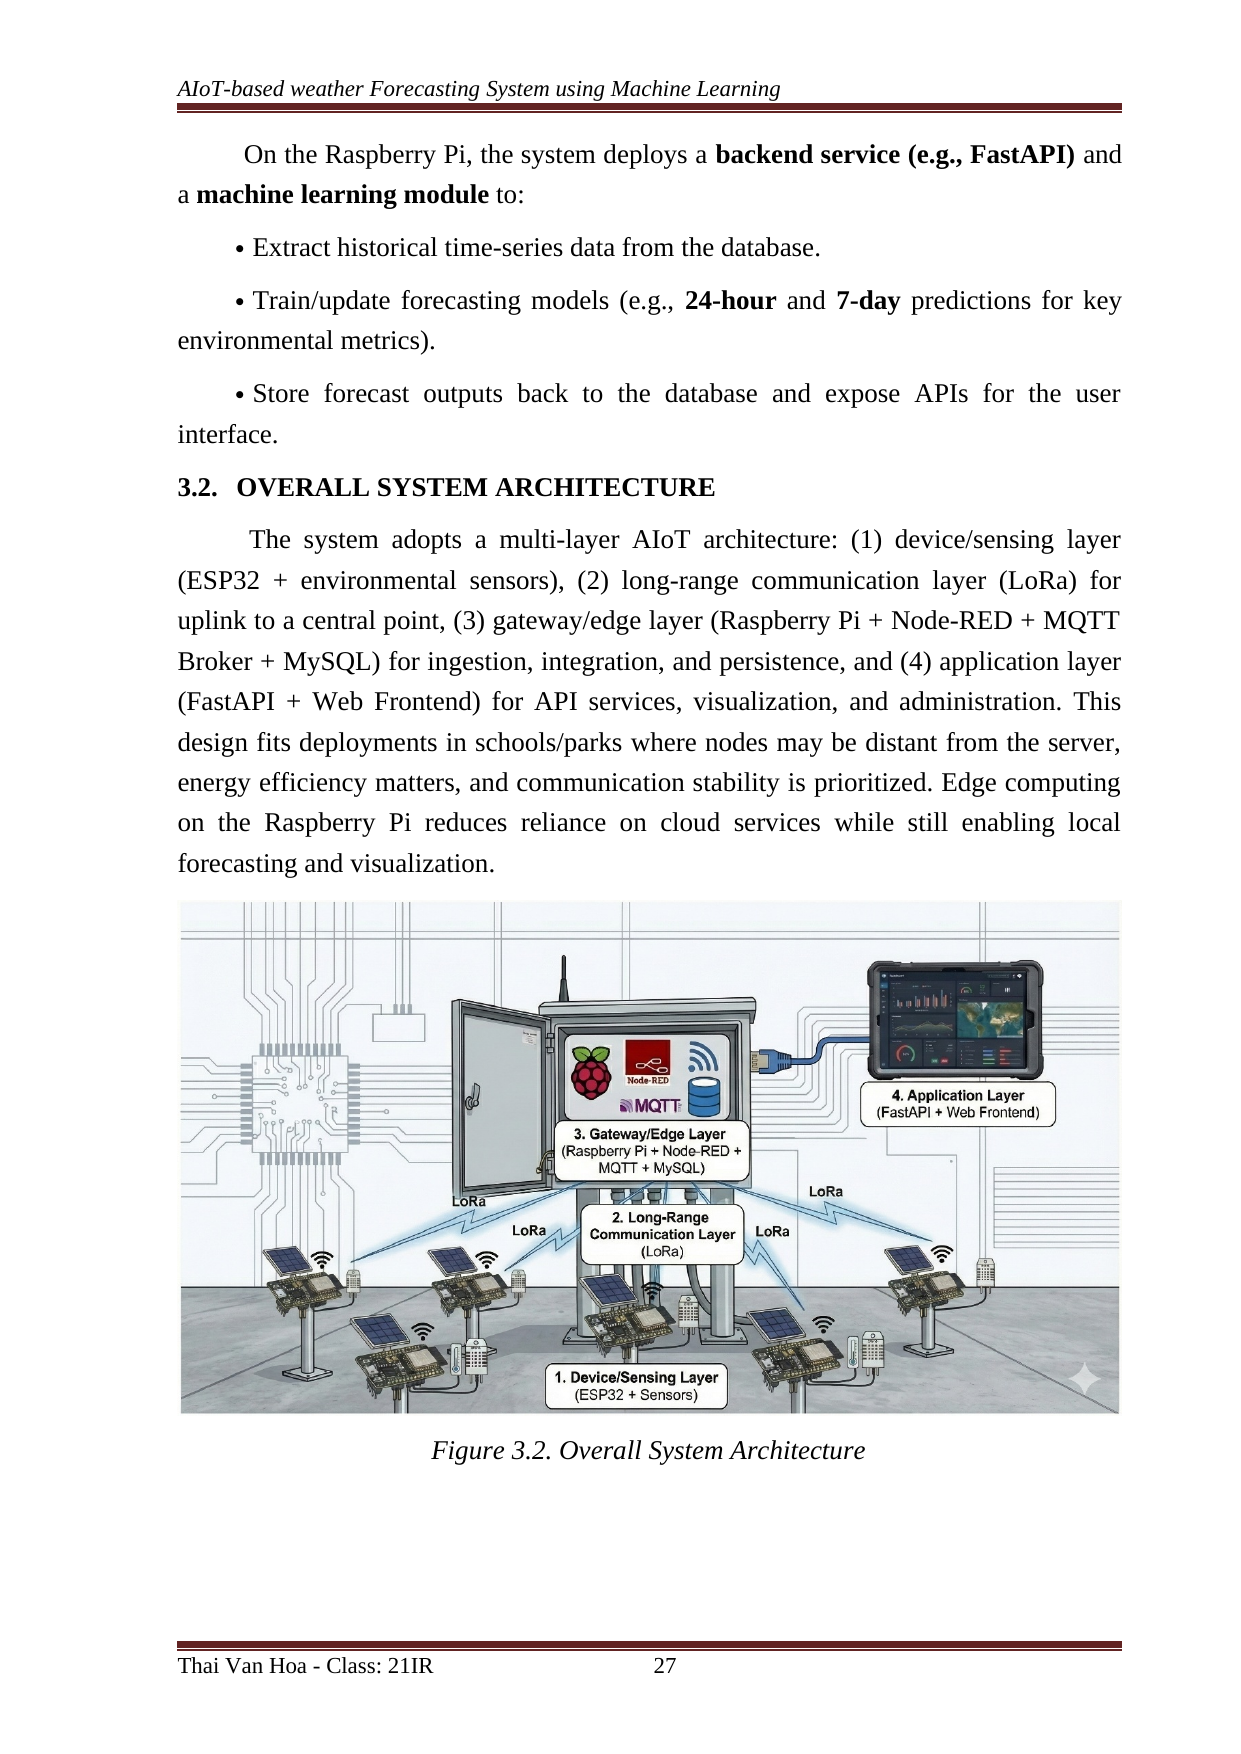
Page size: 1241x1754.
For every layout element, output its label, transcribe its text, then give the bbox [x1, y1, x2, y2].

text Figure 3.2. Overall System Architecture [177, 1434, 1122, 1465]
text On the Raspberry Pi, the system deploys a backend service (e.g., FastAPI) and a machine learning module to: [177, 138, 1122, 209]
list Train/update forecasting models (e.g., 24-hour and 7-day predictions for key environmental metrics). [177, 284, 1122, 356]
list OVERALL SYSTEM ARCHITECTURE [177, 471, 1122, 502]
list Extract historical time-series data from the database. [177, 231, 1122, 262]
text The system adopts a multi-layer AIoT architecture: (1) device/sensing layer (ESP32 + environmental sensors), (2) long-range communication layer (LoRa) for uplink to a central point, (3) gateway/edge layer (Raspberry Pi + Node-RED + MQTT Broker + MySQL) for ingestion, integration, and persistence, and (4) application layer (FastAPI + Web Frontend) for API services, visualization, and administration. This design fits deployments in schools/parks where nodes may be distant from the server, energy efficiency matters, and communication stability is prioritized. Edge computing on the Raspberry Pi reduces reliance on cloud services while still enabling local forecasting and visualization. [177, 524, 1122, 878]
list Store forecast outputs back to the database and expose APIs for the user interface. [177, 377, 1122, 449]
picture [177, 900, 1122, 1416]
